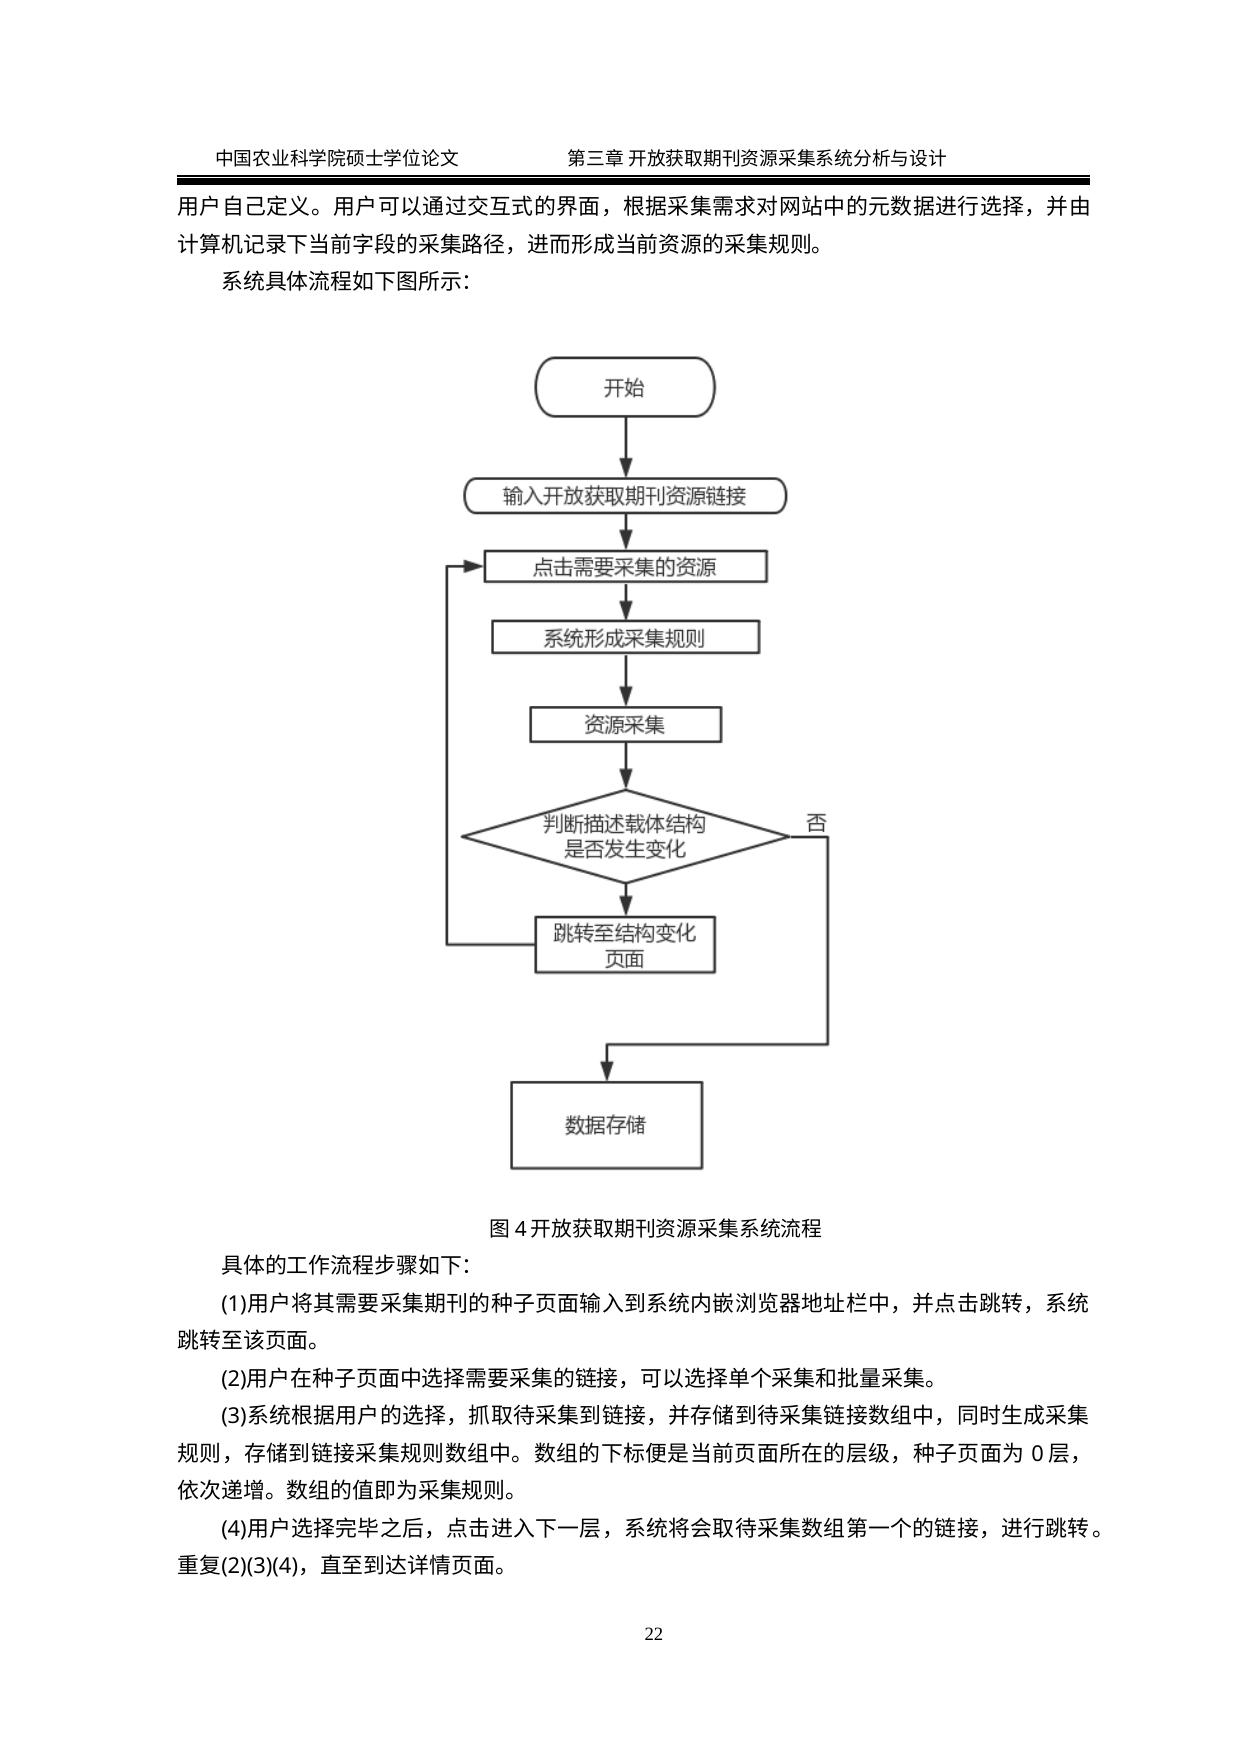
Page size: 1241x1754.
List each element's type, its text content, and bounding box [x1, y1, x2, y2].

picture [386, 297, 884, 1207]
text (3)系统根据用户的选择，抓取待采集到链接，并存储到待采集链接数组中，同时生成采集规则，存储到链接采集规则数组中。数组的下标便是当前页面所在的层级，种子页面为0层，依次递增。数组的值即为采集规则。 [177, 1394, 1092, 1506]
text 图 4开放获取期刊资源采集系统流程 [177, 1206, 1092, 1244]
text (2)用户在种子页面中选择需要采集的链接，可以选择单个采集和批量采集。 [177, 1356, 1092, 1394]
text 系统具体流程如下图所示： [177, 260, 1092, 297]
text (1)用户将其需要采集期刊的种子页面输入到系统内嵌浏览器地址栏中，并点击跳转，系统跳转至该页面。 [177, 1281, 1092, 1356]
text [177, 185, 1092, 260]
text 具体的工作流程步骤如下： [177, 1244, 1092, 1281]
text (4)用户选择完毕之后，点击进入下一层，系统将会取待采集数组第一个的链接，进行跳转。重复(2)(3)(4)，直至到达详情页面。 [177, 1506, 1092, 1581]
